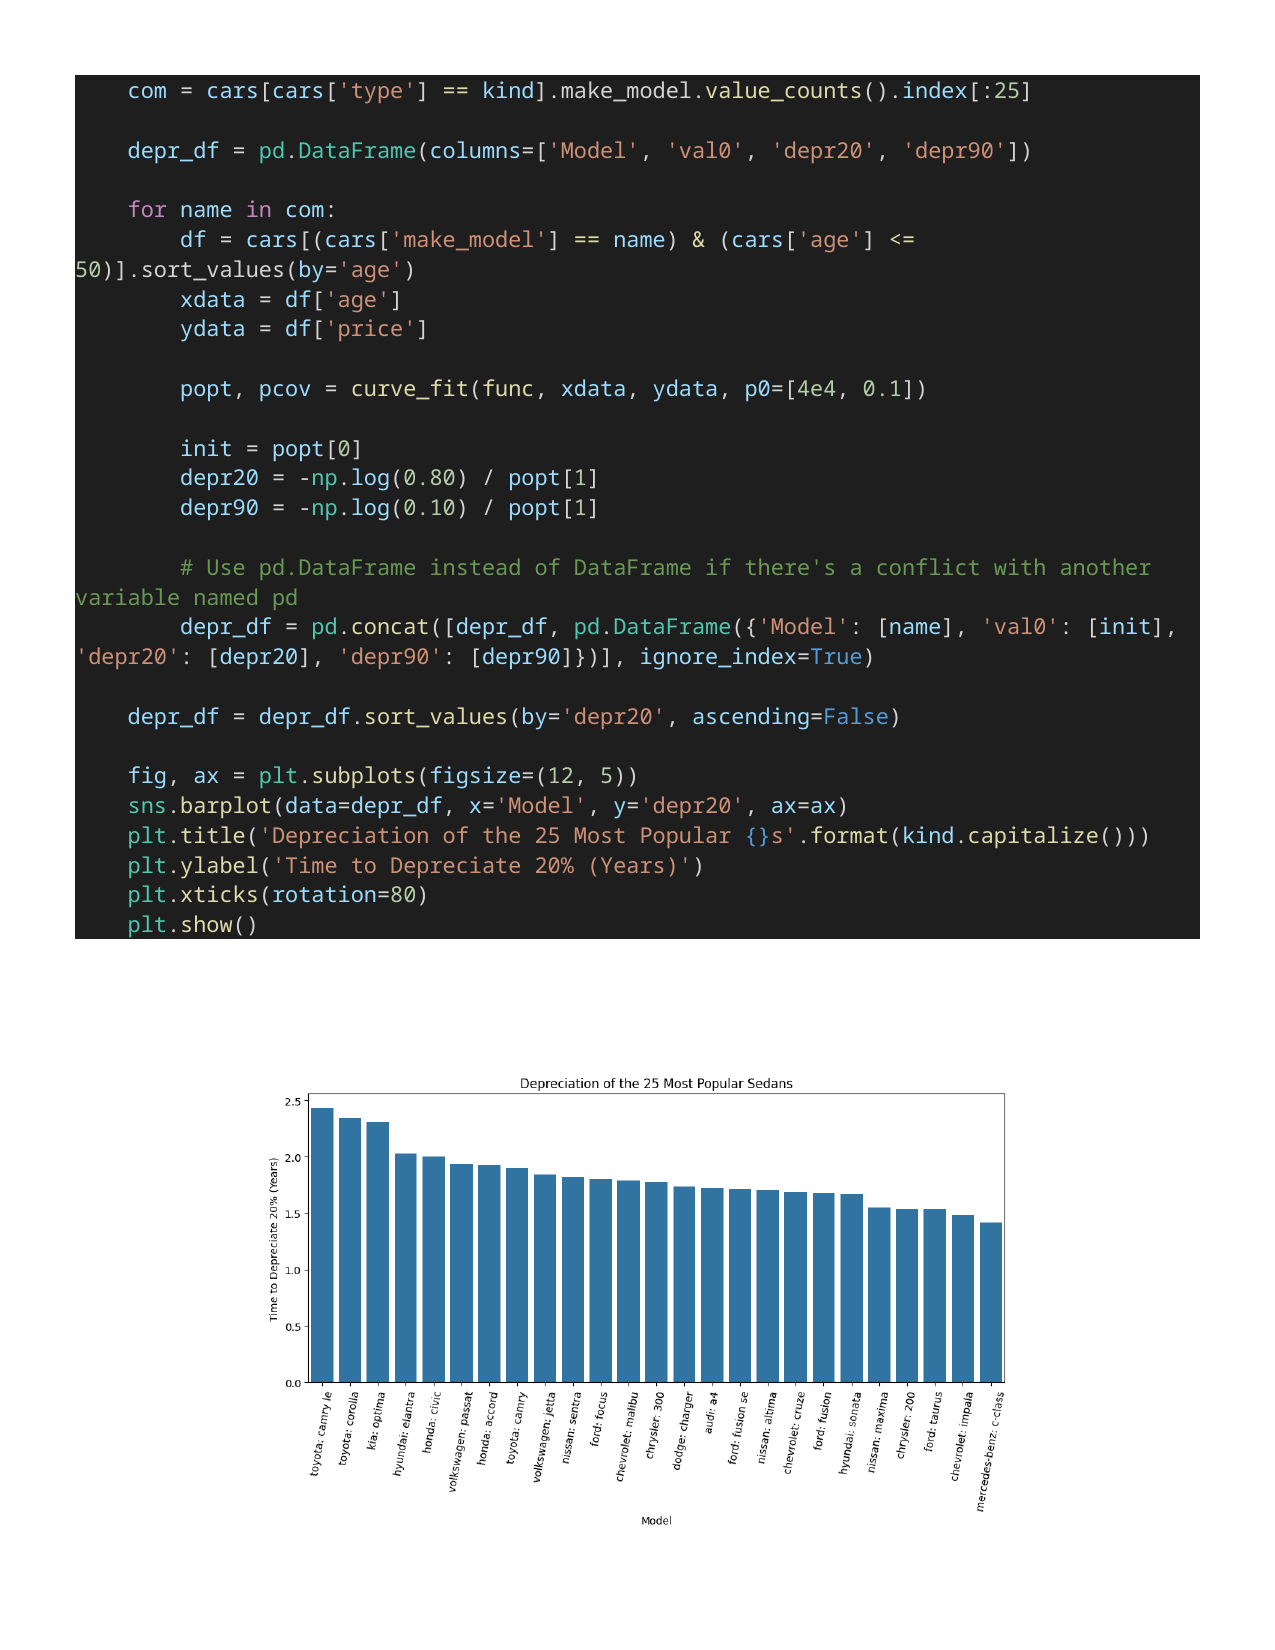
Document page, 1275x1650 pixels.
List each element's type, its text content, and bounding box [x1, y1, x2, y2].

text depr_df = pd.concat([depr_df, pd.DataFrame({'Model': [name], 'val0': [init], 'depr20': [depr20], 'depr90': [depr90]})], ignore_index=True) [75, 611, 1200, 671]
text fig, ax = plt.subplots(figsize=(12, 5)) [75, 760, 1200, 790]
text plt.xticks(rotation=80) [75, 879, 1200, 909]
text df = cars[(cars['make_model'] == name) & (cars['age'] <= 50)].sort_values(by='age') [75, 224, 1200, 283]
text popt, pcov = curve_fit(func, xdata, ydata, p0=[4e4, 0.1]) [75, 373, 1200, 403]
text sns.barplot(data=depr_df, x='Model', y='depr20', ax=ax) [75, 790, 1200, 820]
text for name in com: [75, 194, 1200, 224]
text depr90 = -np.log(0.10) / popt[1] [75, 492, 1200, 522]
text com = cars[cars['type'] == kind].make_model.value_counts().index[:25] [75, 75, 1200, 105]
text plt.title('Depreciation of the 25 Most Popular {}s'.format(kind.capitalize())) [75, 820, 1200, 849]
text init = popt[0] [75, 432, 1200, 462]
text xdata = df['age'] [75, 283, 1200, 313]
text # Use pd.DataFrame instead of DataFrame if there's a conflict with another variable named pd [75, 552, 1200, 611]
text ydata = df['price'] [75, 313, 1200, 343]
text depr_df = pd.DataFrame(columns=['Model', 'val0', 'depr20', 'depr90']) [75, 134, 1200, 164]
text plt.show() [75, 909, 1200, 939]
picture [262, 1070, 1013, 1533]
text depr20 = -np.log(0.80) / popt[1] [75, 462, 1200, 492]
text plt.ylabel('Time to Depreciate 20% (Years)') [75, 849, 1200, 879]
text depr_df = depr_df.sort_values(by='depr20', ascending=False) [75, 701, 1200, 730]
